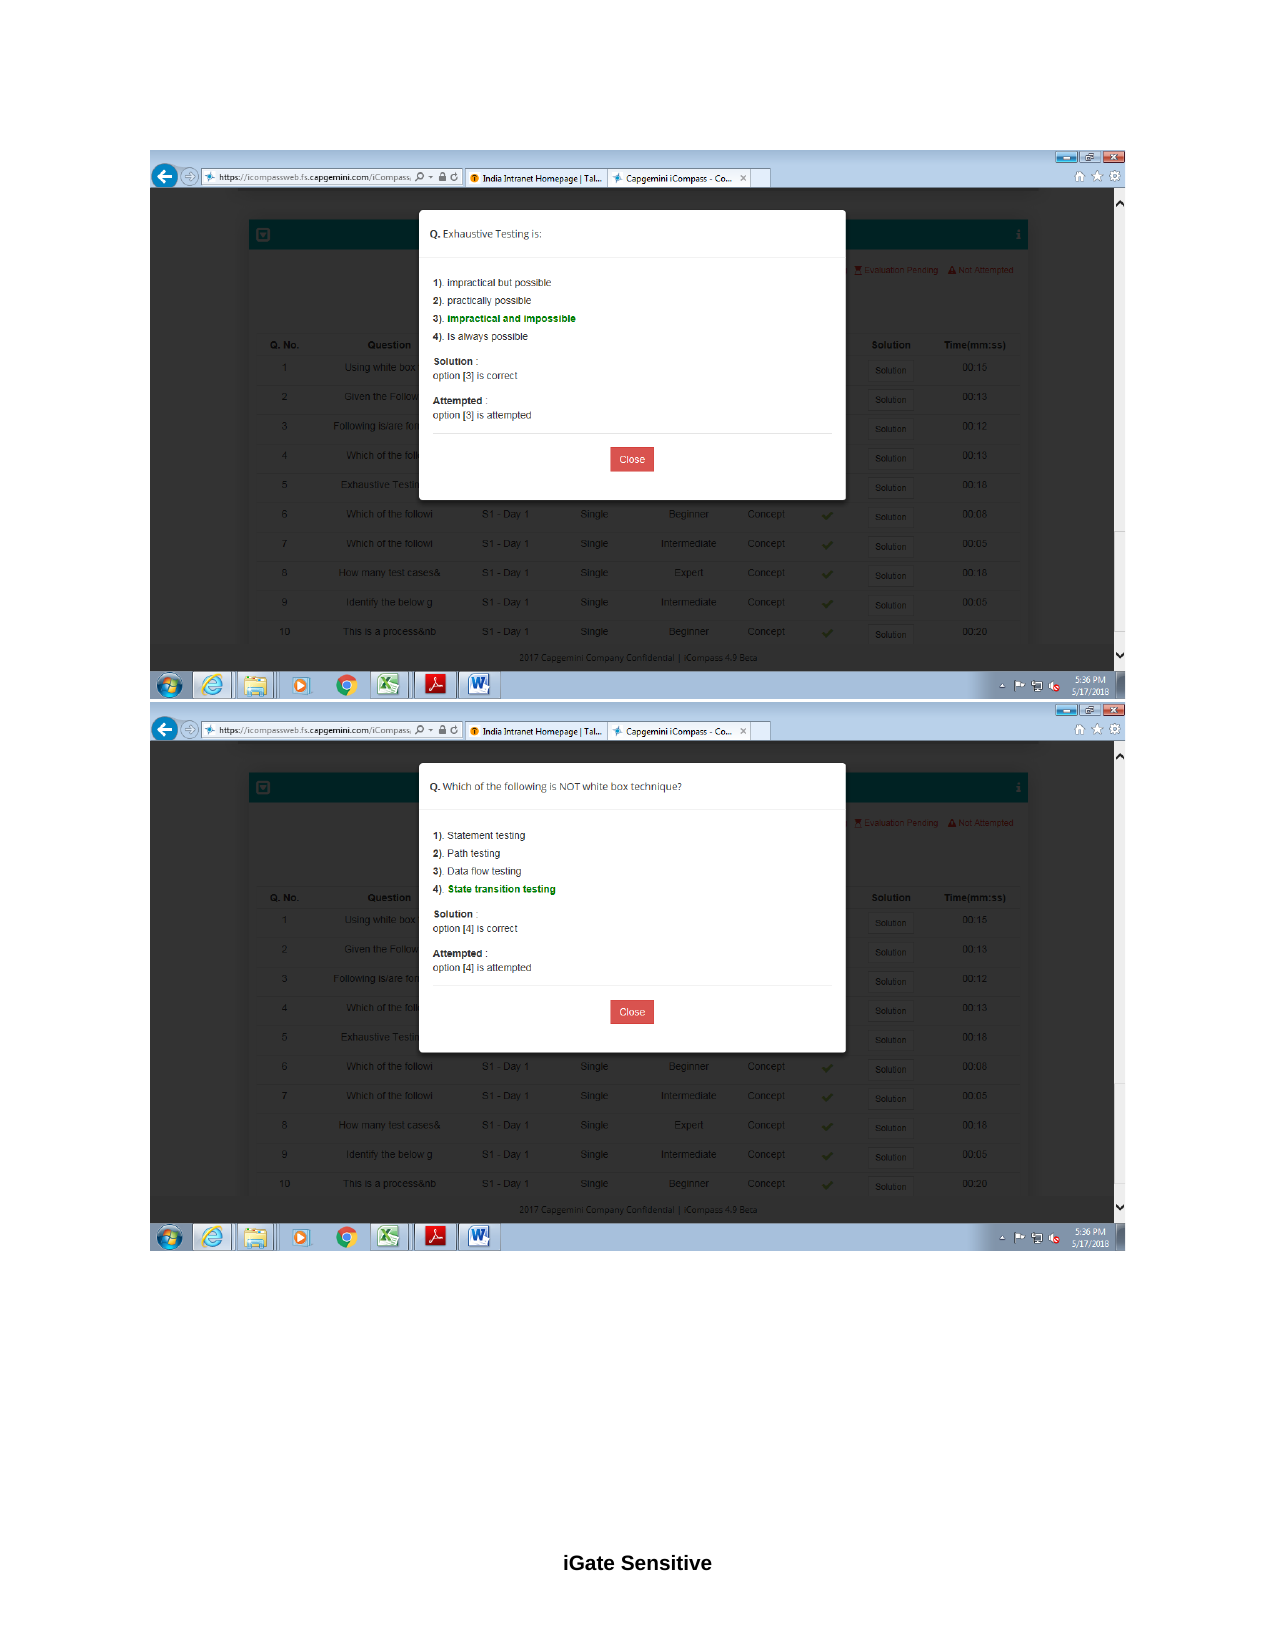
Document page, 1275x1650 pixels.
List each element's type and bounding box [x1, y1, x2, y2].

picture [150, 702, 1125, 1251]
picture [150, 150, 1125, 699]
